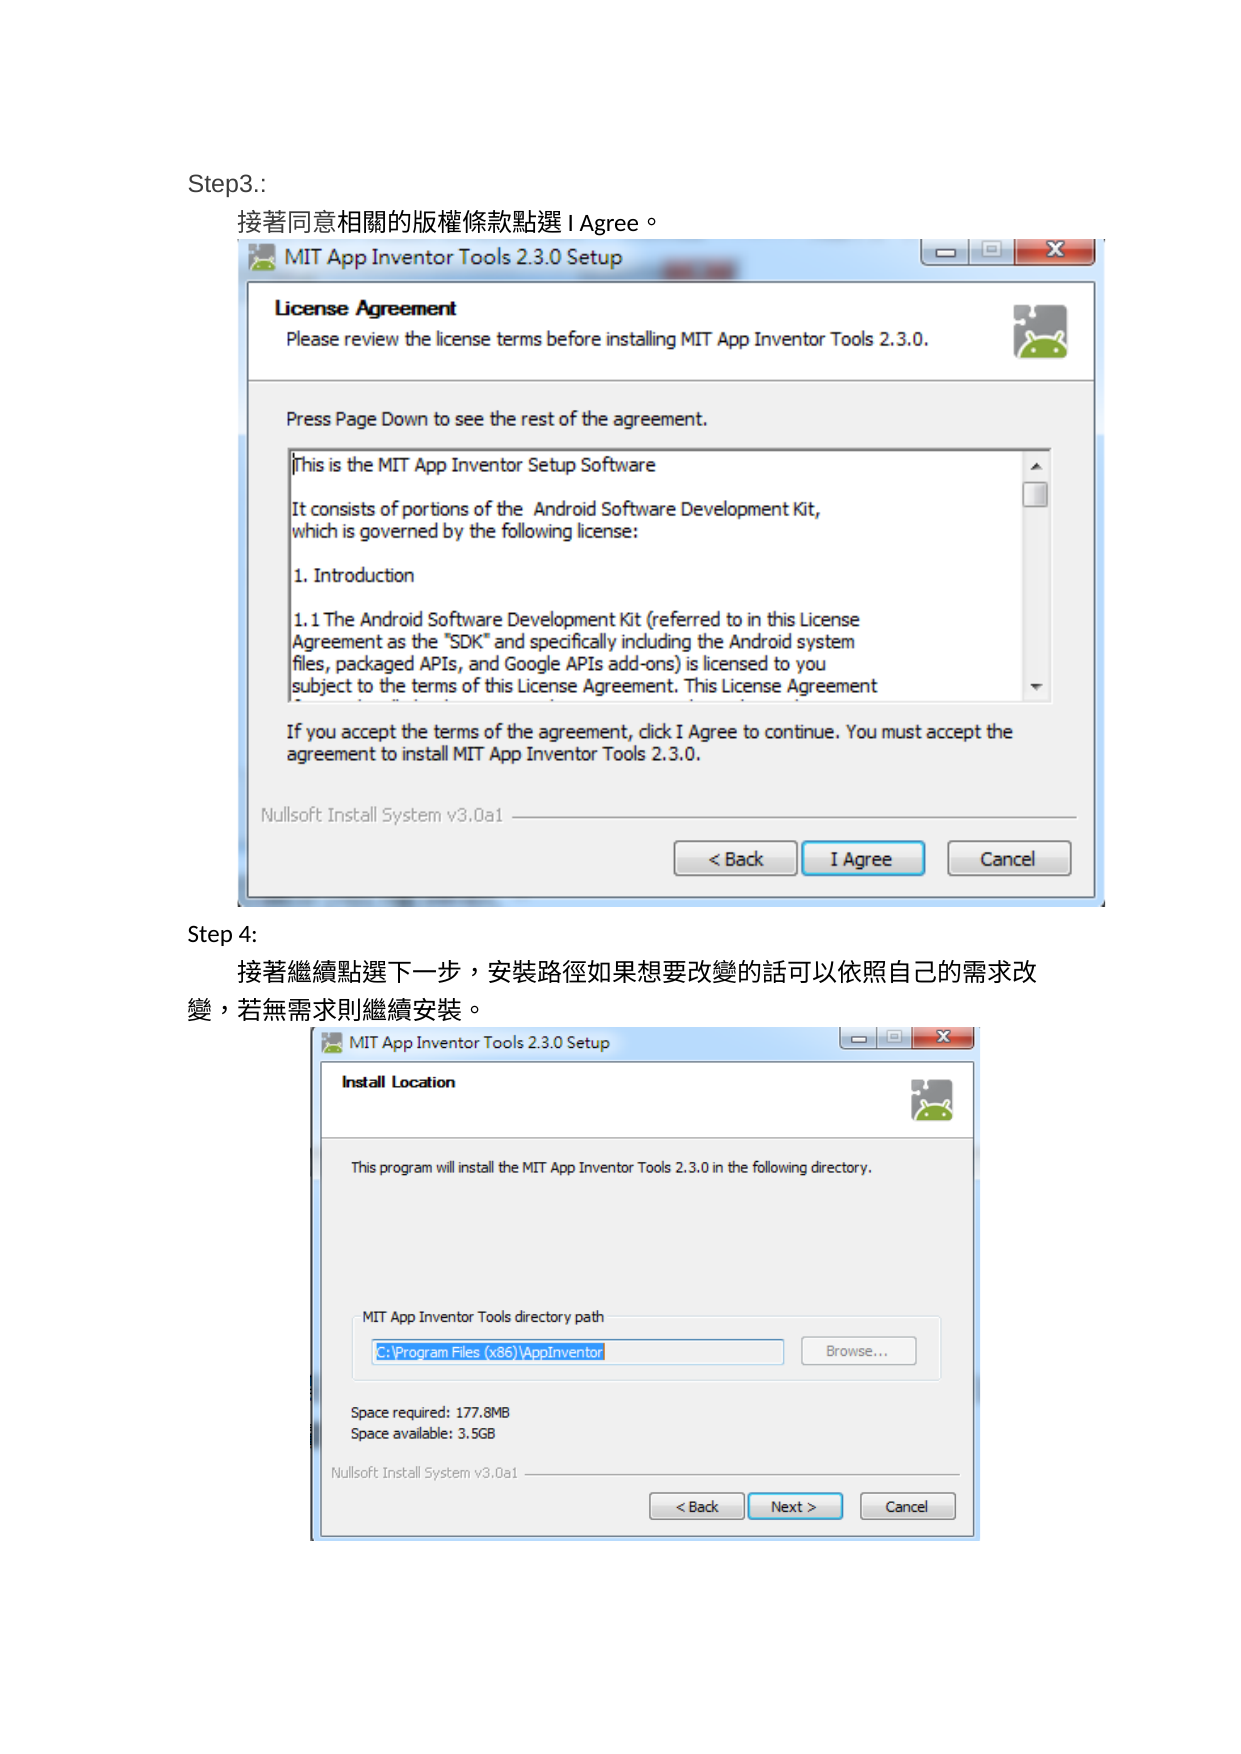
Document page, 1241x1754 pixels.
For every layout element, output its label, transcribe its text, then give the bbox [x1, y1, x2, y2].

picture [310, 1027, 980, 1541]
picture [237, 239, 1105, 907]
text 接著繼續點選下一步，安裝路徑如果想要改變的話可以依照自己的需求改變，若無需求則繼續安裝。 [187, 952, 1053, 1027]
text 接著同意相關的版權條款點選I Agree。 [187, 202, 1053, 239]
text Step 4: [187, 914, 1053, 952]
text Step3.: [187, 164, 1053, 202]
